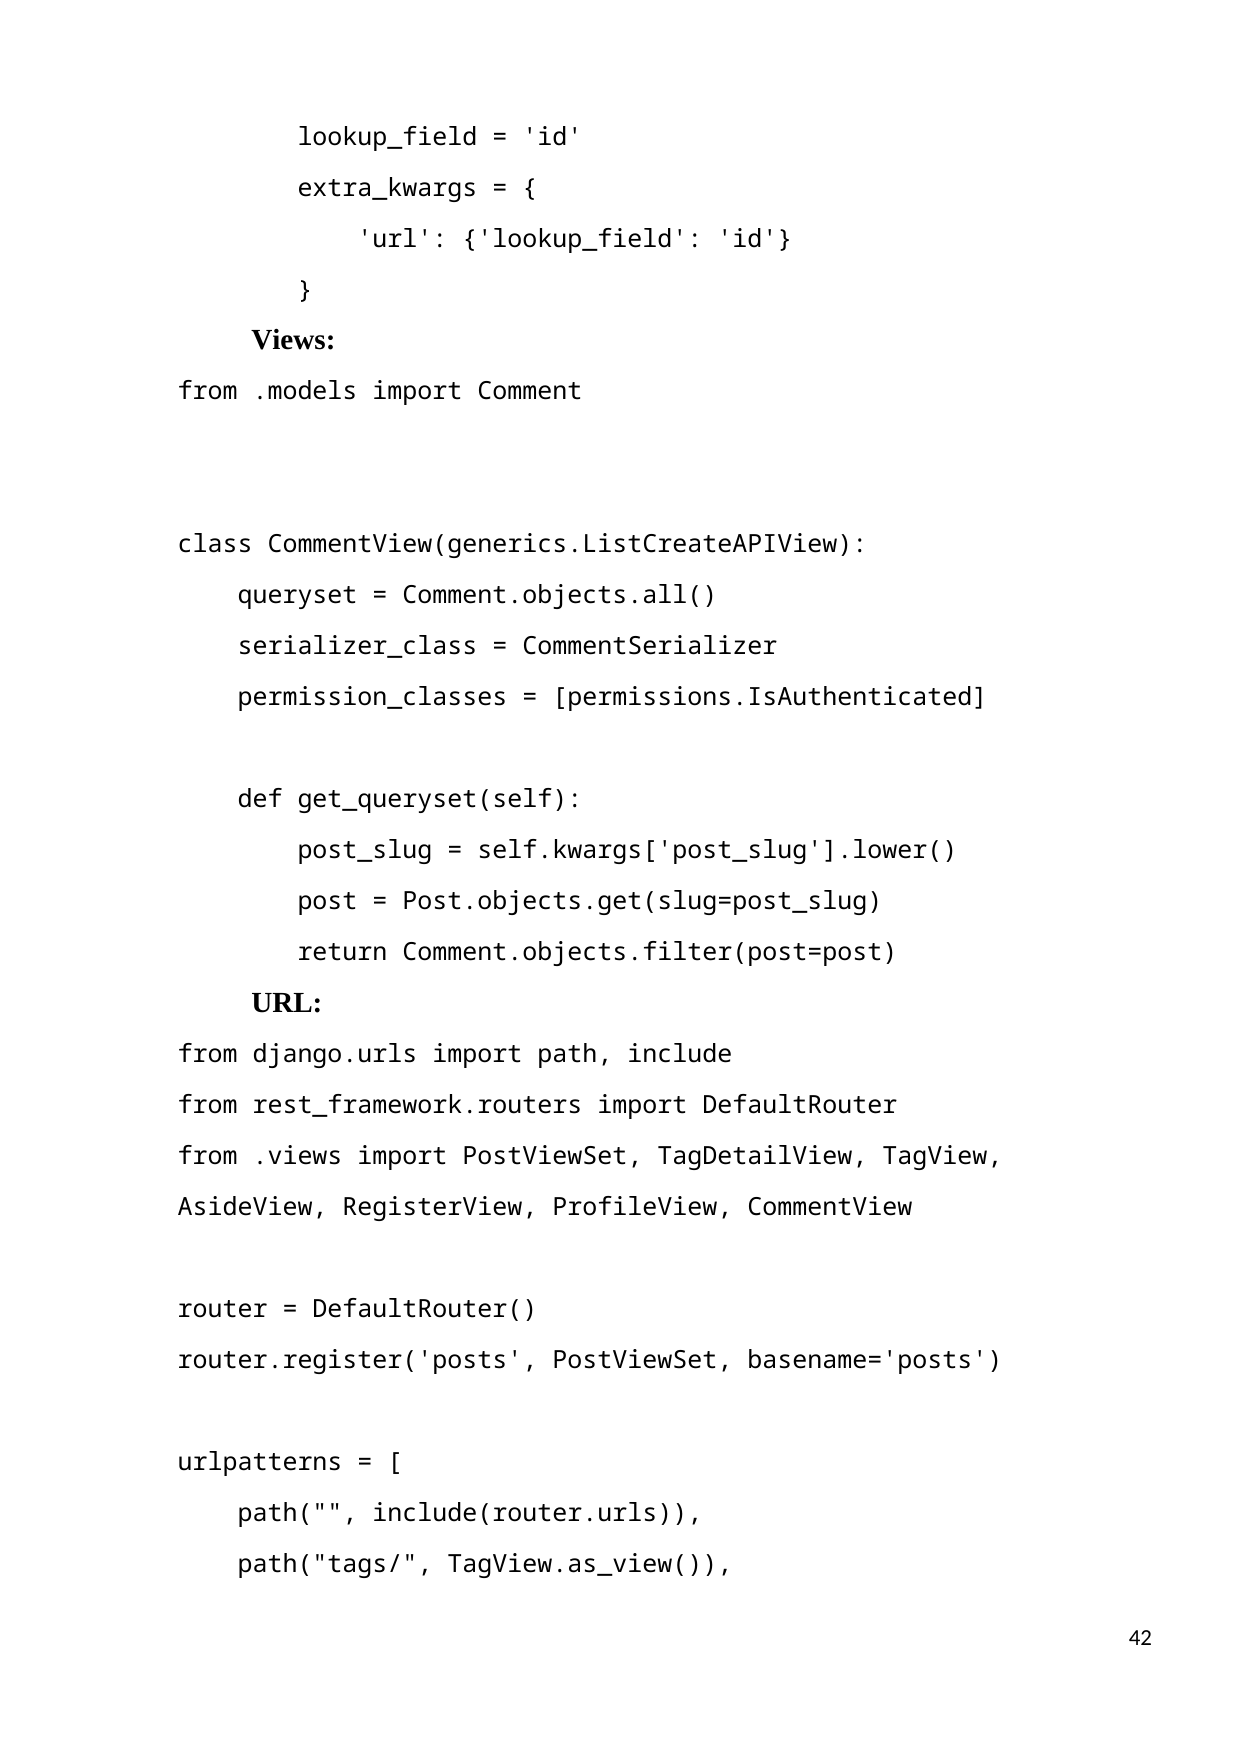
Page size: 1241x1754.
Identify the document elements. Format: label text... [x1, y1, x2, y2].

text from .models import Comment class CommentView(generics.ListCreateAPIView): queryset = Comment.objects.all() serializer_class = CommentSerializer permission_classes = [permissions.IsAuthenticated] def get_queryset(self): post_slug = self.kwargs['post_slug'].lower() post = Post.objects.get(slug=post_slug) return Comment.objects.filter(post=post) [177, 373, 1152, 968]
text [177, 1035, 1152, 1580]
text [177, 118, 1152, 305]
text URL: [177, 985, 1152, 1019]
text Views: [177, 322, 1152, 356]
